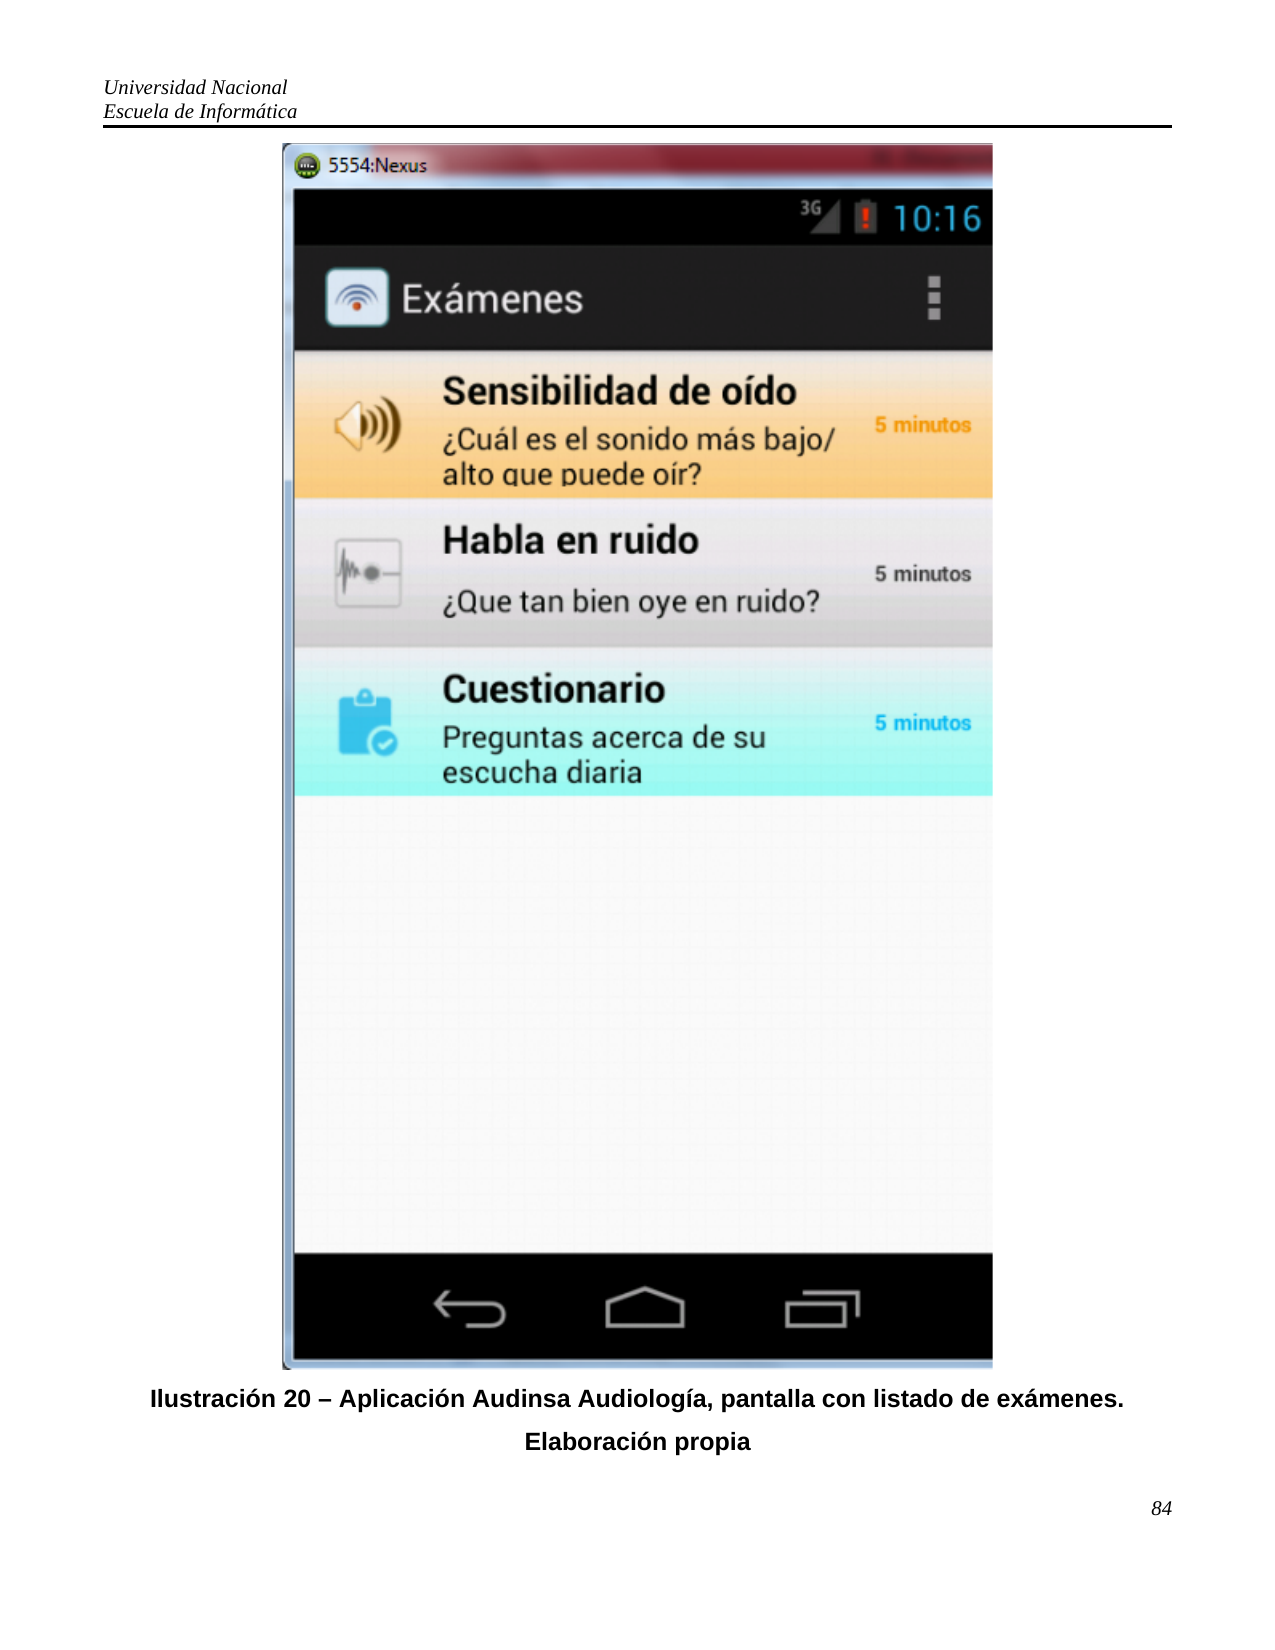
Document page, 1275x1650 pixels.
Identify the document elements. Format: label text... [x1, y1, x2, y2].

text Ilustración 20 – Aplicación Audinsa Audiología, pantalla con listado de exámenes. [103, 1384, 1172, 1413]
text Elaboración propia [103, 1427, 1172, 1456]
picture [282, 143, 993, 1370]
